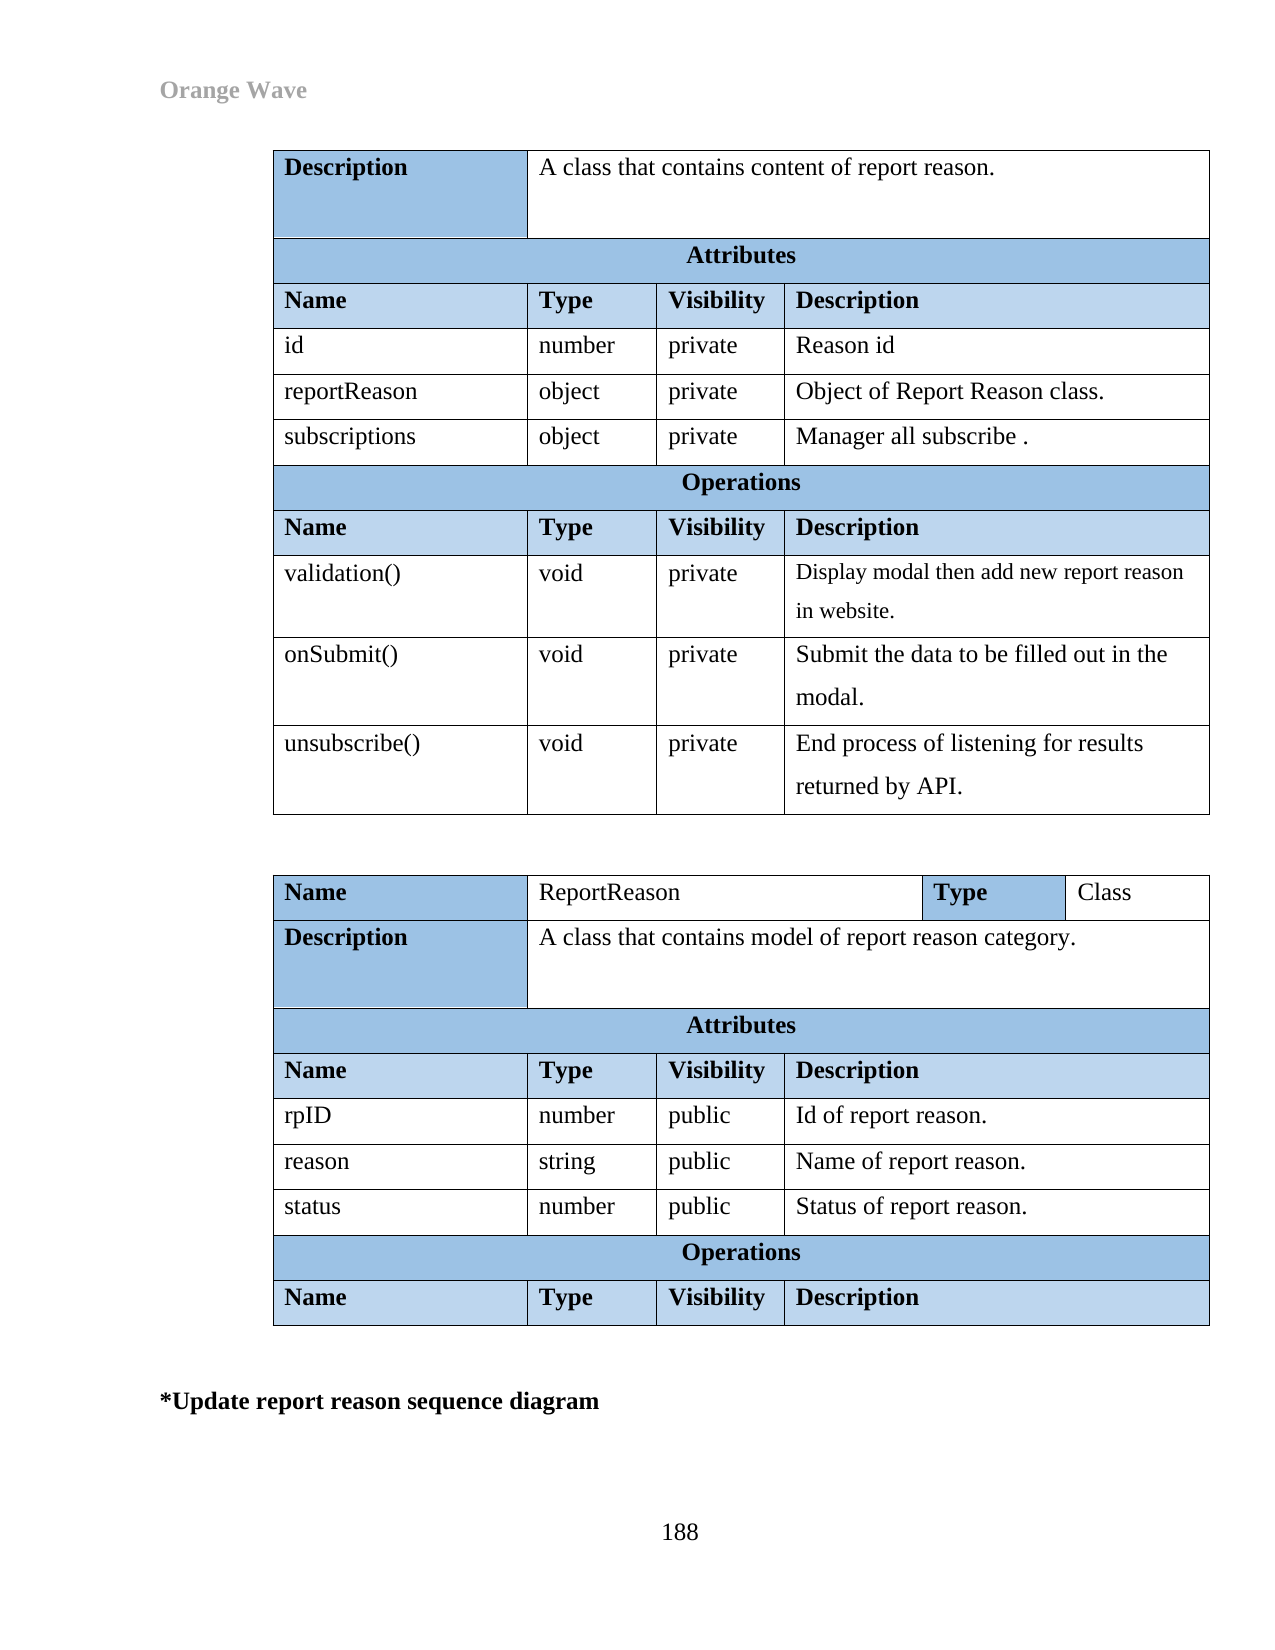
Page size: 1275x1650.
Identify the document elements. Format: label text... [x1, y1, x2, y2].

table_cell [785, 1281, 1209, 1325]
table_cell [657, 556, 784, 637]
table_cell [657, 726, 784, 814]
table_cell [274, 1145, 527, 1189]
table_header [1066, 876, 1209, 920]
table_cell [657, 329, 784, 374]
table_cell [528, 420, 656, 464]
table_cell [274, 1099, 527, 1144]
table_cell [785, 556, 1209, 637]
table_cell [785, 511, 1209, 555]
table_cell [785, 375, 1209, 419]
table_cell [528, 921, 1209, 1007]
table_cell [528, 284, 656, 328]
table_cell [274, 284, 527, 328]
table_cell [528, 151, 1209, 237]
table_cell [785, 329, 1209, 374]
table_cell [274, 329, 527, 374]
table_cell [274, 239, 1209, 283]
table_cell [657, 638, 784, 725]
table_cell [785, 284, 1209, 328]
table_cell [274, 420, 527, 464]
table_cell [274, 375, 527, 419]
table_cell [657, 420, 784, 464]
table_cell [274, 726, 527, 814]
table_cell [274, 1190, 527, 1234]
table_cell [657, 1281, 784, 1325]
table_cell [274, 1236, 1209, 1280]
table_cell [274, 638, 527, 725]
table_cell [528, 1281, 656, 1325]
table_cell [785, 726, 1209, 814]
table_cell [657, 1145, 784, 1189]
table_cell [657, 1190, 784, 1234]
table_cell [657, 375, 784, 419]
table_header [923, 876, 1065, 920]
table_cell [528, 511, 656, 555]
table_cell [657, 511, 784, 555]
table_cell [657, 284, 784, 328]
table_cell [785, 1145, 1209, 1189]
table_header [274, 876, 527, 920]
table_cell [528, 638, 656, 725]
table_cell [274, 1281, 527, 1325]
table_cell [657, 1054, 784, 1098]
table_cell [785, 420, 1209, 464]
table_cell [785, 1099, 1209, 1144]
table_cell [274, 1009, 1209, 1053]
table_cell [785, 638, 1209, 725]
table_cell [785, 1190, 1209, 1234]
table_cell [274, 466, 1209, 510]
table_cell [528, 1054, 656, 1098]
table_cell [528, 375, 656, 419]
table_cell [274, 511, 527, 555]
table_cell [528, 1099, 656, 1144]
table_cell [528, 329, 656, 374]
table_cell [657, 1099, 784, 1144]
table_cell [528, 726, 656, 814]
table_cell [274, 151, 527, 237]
text *Update report reason sequence diagram [159, 1386, 1200, 1415]
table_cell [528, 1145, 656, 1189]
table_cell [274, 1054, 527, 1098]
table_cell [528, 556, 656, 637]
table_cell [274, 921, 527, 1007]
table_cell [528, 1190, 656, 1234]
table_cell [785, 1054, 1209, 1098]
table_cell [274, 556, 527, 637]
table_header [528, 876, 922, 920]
